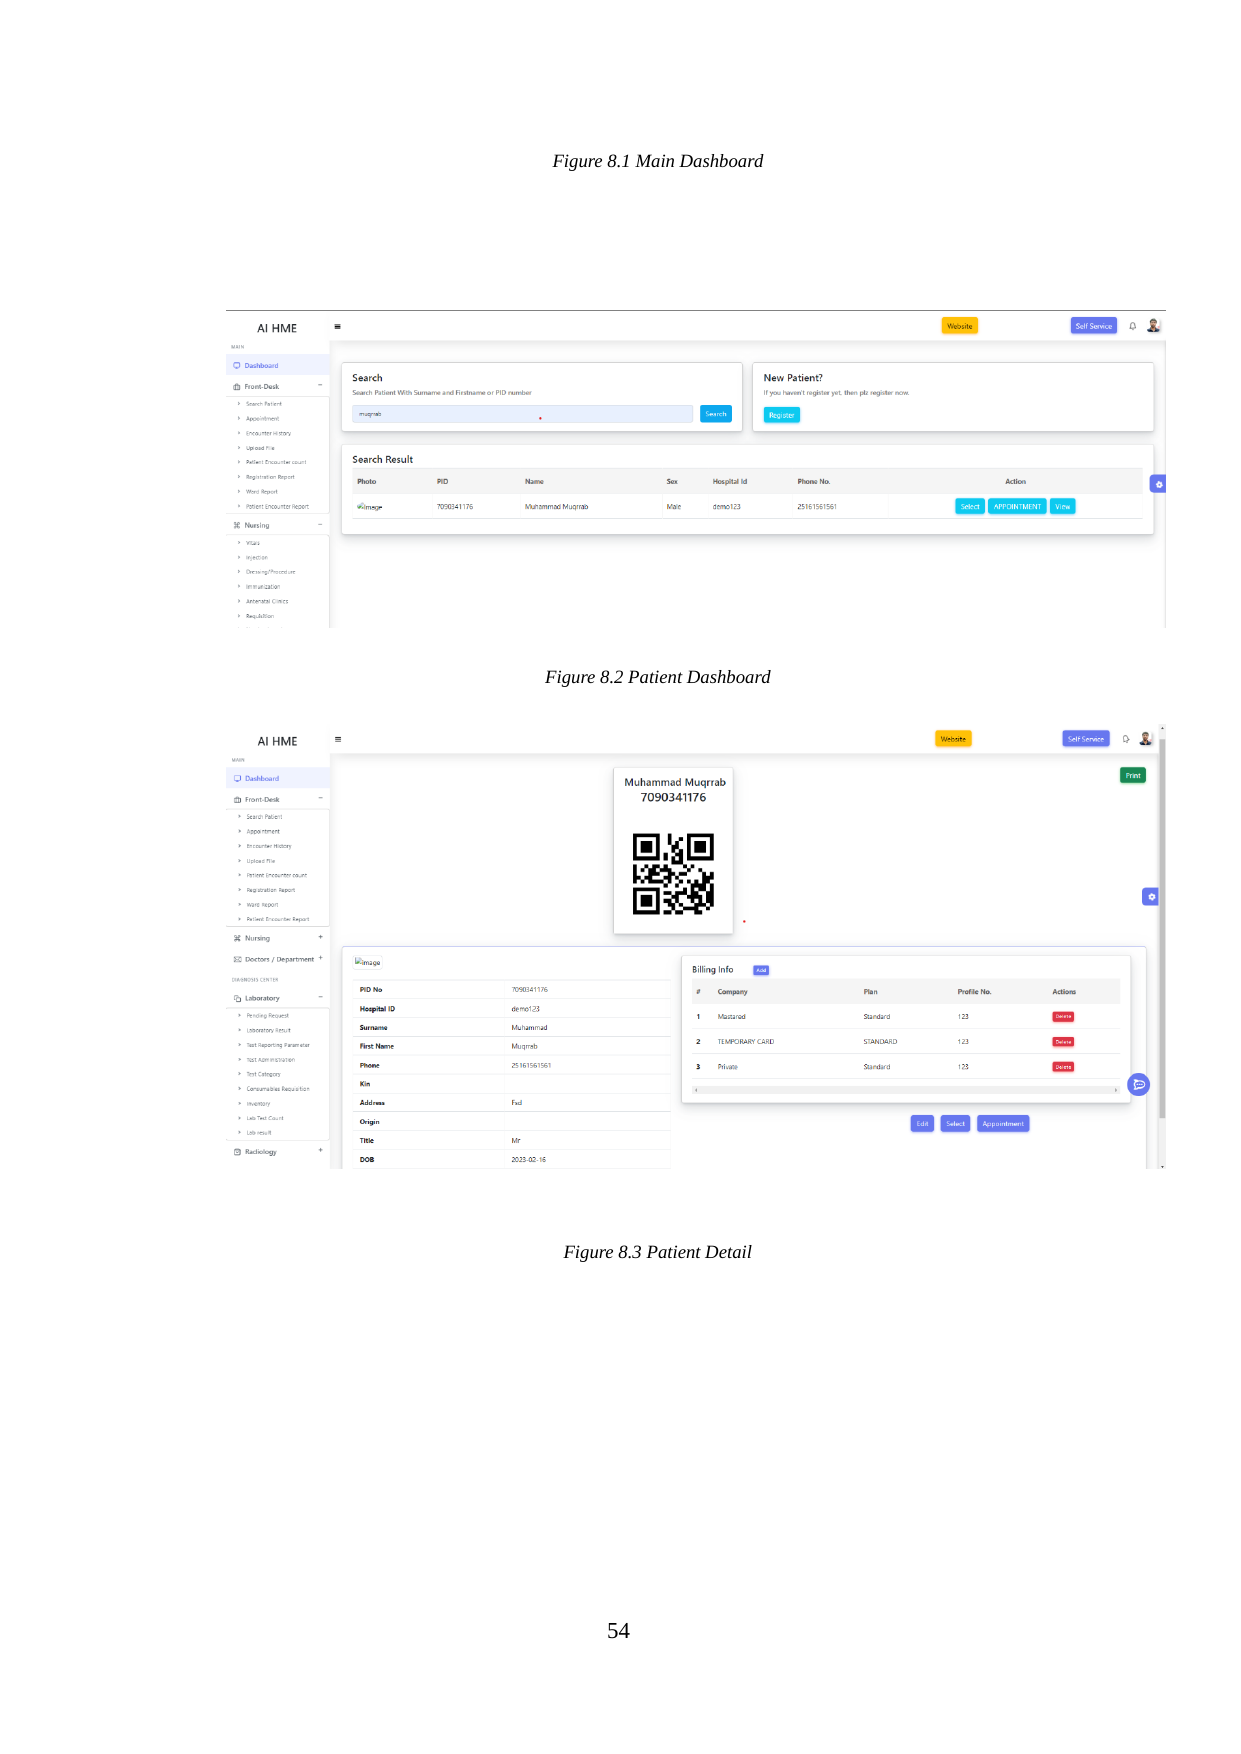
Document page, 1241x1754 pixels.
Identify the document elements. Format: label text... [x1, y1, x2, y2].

text Figure 8.2 Patient Dashboard [227, 666, 1090, 687]
picture [226, 724, 1166, 1169]
text Figure 8.1 Main Dashboard [227, 150, 1090, 172]
picture [226, 310, 1166, 628]
text Figure 8.3 Patient Detail [227, 1241, 1090, 1262]
